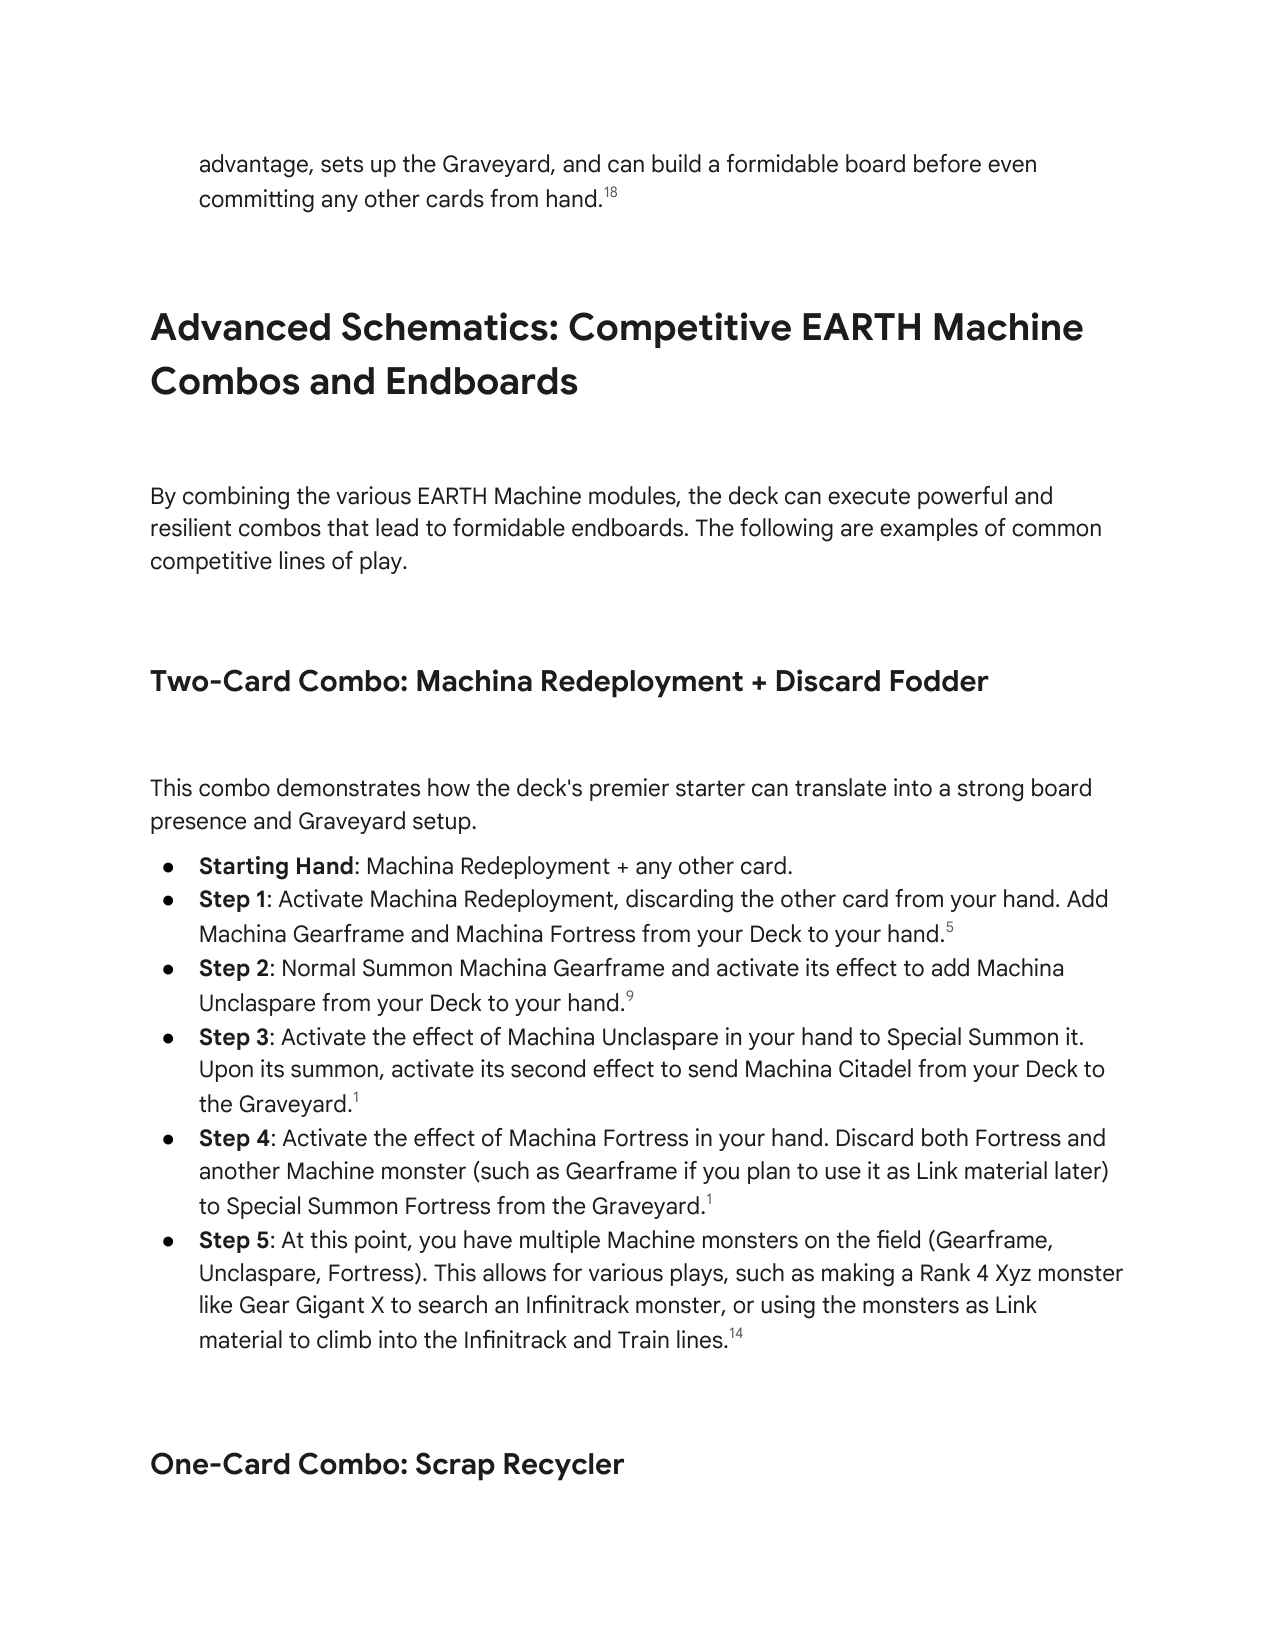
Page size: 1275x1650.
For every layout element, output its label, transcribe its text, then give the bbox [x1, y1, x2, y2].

subtitle Advanced Schematics: Competitive EARTH Machine Combos and Endboards [150, 304, 1125, 405]
text This combo demonstrates how the deck's premier starter can translate into a strong board presence and Graveyard setup. [150, 774, 1125, 836]
list Step 5: At this point, you have multiple Machine monsters on the field (Gearframe, Unclaspare, Fortress). This allows for various plays, such as making a Rank 4 Xyz monster like Gear Gigant X to search an Infinitrack monster, or using the monsters as Link material to climb into the Infinitrack and Train lines.14 [161, 1226, 1125, 1356]
list Step 4: Activate the effect of Machina Fortress in your hand. Discard both Fortress and another Machine monster (such as Gearframe if you plan to use it as Link material later) to Special Summon Fortress from the Graveyard.1 [161, 1124, 1125, 1222]
subtitle One-Card Combo: Scrap Recycler [150, 1446, 1125, 1483]
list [161, 150, 1125, 214]
list Step 1: Activate Machina Redeployment, discarding the other card from your hand. Add Machina Gearframe and Machina Fortress from your Deck to your hand.5 [161, 885, 1125, 950]
list Starting Hand: Machina Redeployment + any other card. [161, 852, 1125, 881]
list Step 3: Activate the effect of Machina Unclaspare in your hand to Special Summon it. Upon its summon, activate its second effect to send Machina Citadel from your Deck to the Graveyard.1 [161, 1023, 1125, 1120]
subtitle Two-Card Combo: Machina Redeployment + Discard Fodder [150, 663, 1125, 699]
text By combining the various EARTH Machine modules, the deck can execute powerful and resilient combos that lead to formidable endboards. The following are examples of common competitive lines of play. [150, 482, 1125, 576]
list Step 2: Normal Summon Machina Gearframe and activate its effect to add Machina Unclaspare from your Deck to your hand.9 [161, 954, 1125, 1018]
